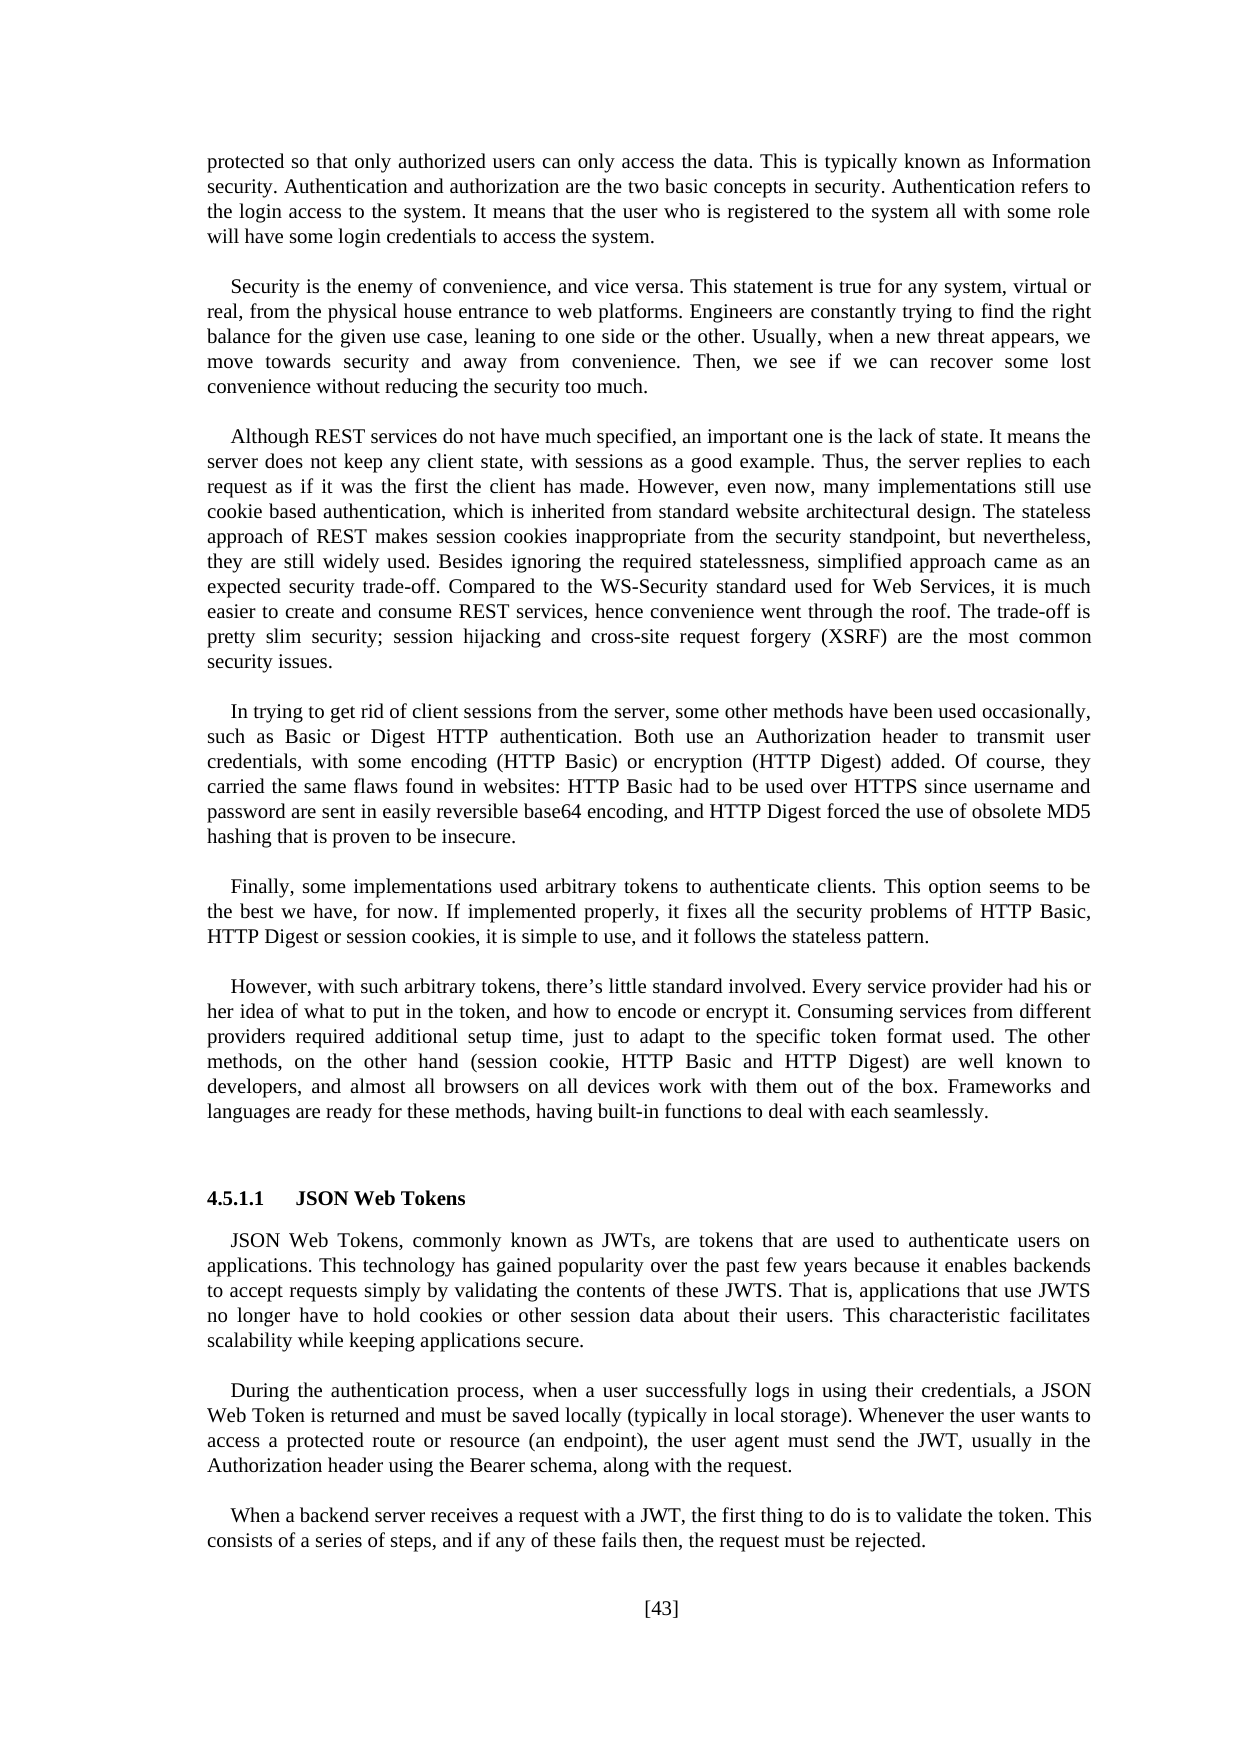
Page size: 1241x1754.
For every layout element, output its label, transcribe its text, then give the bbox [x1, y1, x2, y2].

text JSON Web Tokens, commonly known as JWTs, are tokens that are used to authenticate users on applications. This technology has gained popularity over the past few years because it enables backends to accept requests simply by validating the contents of these JWTS. That is, applications that use JWTS no longer have to hold cookies or other session data about their users. This characteristic facilitates scalability while keeping applications secure. [207, 1227, 1092, 1352]
text Although REST services do not have much specified, an important one is the lack of state. It means the server does not keep any client state, with sessions as a good example. Thus, the server replies to each request as if it was the first the client has made. However, even now, many implementations still use cookie based authentication, which is inherited from standard website architectural design. The stateless approach of REST makes session cookies inappropriate from the security standpoint, but nevertheless, they are still widely used. Besides ignoring the required statelessness, simplified approach came as an expected security trade-off. Compared to the WS-Security standard used for Web Services, it is much easier to create and consume REST services, hence convenience went through the roof. The trade-off is pretty slim security; session hijacking and cross-site request forgery (XSRF) are the most common security issues. [207, 423, 1092, 673]
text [207, 148, 1092, 248]
text When a backend server receives a request with a JWT, the first thing to do is to validate the token. This consists of a series of steps, and if any of these fails then, the request must be rejected. [207, 1502, 1092, 1552]
text In trying to get rid of client sessions from the server, some other methods have been used occasionally, such as Basic or Digest HTTP authentication. Both use an Authorization header to transmit user credentials, with some encoding (HTTP Basic) or encryption (HTTP Digest) added. Of course, they carried the same flaws found in websites: HTTP Basic had to be used over HTTPS since username and password are sent in easily reversible base64 encoding, and HTTP Digest forced the use of obsolete MD5 hashing that is proven to be insecure. [207, 698, 1092, 848]
text However, with such arbitrary tokens, there’s little standard involved. Every service provider had his or her idea of what to put in the token, and how to encode or encrypt it. Consuming services from different providers required additional setup time, just to adapt to the specific token format used. The other methods, on the other hand (session cookie, HTTP Basic and HTTP Digest) are well known to developers, and almost all browsers on all devices work with them out of the box. Frameworks and languages are ready for these methods, having built-in functions to deal with each seamlessly. [207, 973, 1092, 1123]
text Finally, some implementations used arbitrary tokens to authenticate clients. This option seems to be the best we have, for now. If implemented properly, it fixes all the security problems of HTTP Basic, HTTP Digest or session cookies, it is simple to use, and it follows the stateless pattern. [207, 873, 1092, 948]
text Security is the enemy of convenience, and vice versa. This statement is true for any system, virtual or real, from the physical house entrance to web platforms. Engineers are constantly trying to find the right balance for the given use case, leaning to one side or the other. Usually, when a new threat appears, we move towards security and away from convenience. Then, we see if we can recover some lost convenience without reducing the security too much. [207, 273, 1092, 398]
text During the authentication process, when a user successfully logs in using their credentials, a JSON Web Token is returned and must be saved locally (typically in local storage). Whenever the user wants to access a protected route or resource (an endpoint), the user agent must send the JWT, usually in the Authorization header using the Bearer schema, along with the request. [207, 1377, 1092, 1477]
subtitle JSON Web Tokens [207, 1185, 1092, 1210]
